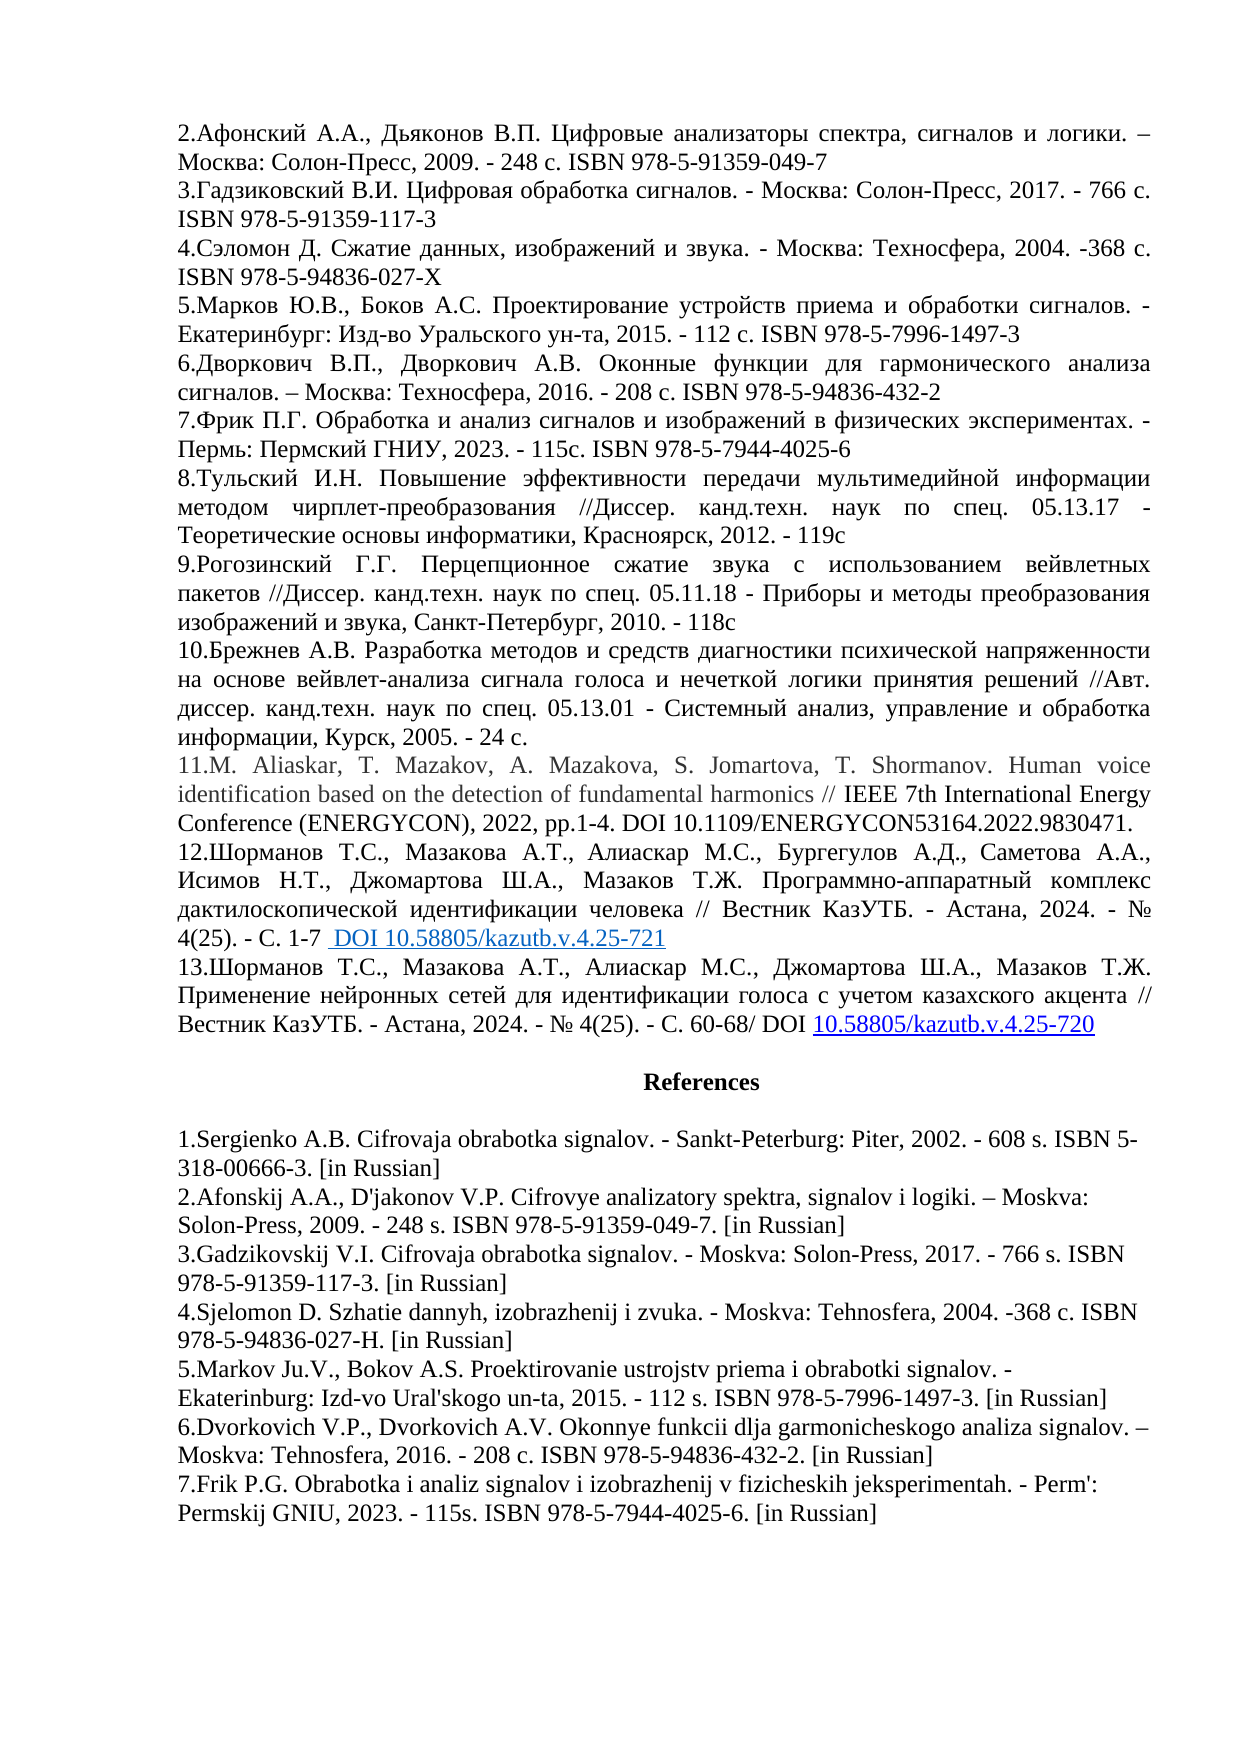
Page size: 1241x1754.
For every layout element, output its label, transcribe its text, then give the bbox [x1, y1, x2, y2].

text 1.Sergienko A.B. Cifrovaja obrabotka signalov. - Sankt-Peterburg: Piter, 2002. - 608 s. ISBN 5-318-00666-3. [in Russian] [177, 1124, 1152, 1182]
text 9.Рогозинский Г.Г. Перцепционное сжатие звука с использованием вейвлетных пакетов //Диссер. канд.техн. наук по спец. 05.11.18 - Приборы и методы преобразования изображений и звука, Санкт-Петербург, 2010. - 118с [177, 549, 1152, 636]
text 5.Марков Ю.В., Боков А.С. Проектирование устройств приема и обработки сигналов. - Екатеринбург: Изд-во Уральского ун-та, 2015. - 112 с. ISBN 978-5-7996-1497-3 [177, 291, 1152, 348]
text 10.Брежнев А.В. Разработка методов и средств диагностики психической напряженности на основе вейвлет-анализа сигнала голоса и нечеткой логики принятия решений //Авт. диссер. канд.техн. наук по спец. 05.13.01 - Системный анализ, управление и обработка информации, Курск, 2005. - 24 с. [177, 636, 1152, 751]
text 11.M. Aliaskar, T. Mazakov, A. Mazakova, S. Jomartova, T. Shormanov. Human voice identification based on the detection of fundamental harmonics // IEEE 7th International Energy Conference (ENERGYCON), 2022, pp.1-4. DOI 10.1109/ENERGYCON53164.2022.9830471. [177, 751, 1152, 837]
text 4.Sjelomon D. Szhatie dannyh, izobrazhenij i zvuka. - Moskva: Tehnosfera, 2004. -368 c. ISBN 978-5-94836-027-H. [in Russian] [177, 1297, 1152, 1354]
text 4.Сэломон Д. Сжатие данных, изображений и звука. - Москва: Техносфера, 2004. -368 c. ISBN 978-5-94836-027-Х [177, 233, 1152, 291]
text 6.Dvorkovich V.P., Dvorkovich A.V. Okonnye funkcii dlja garmonicheskogo analiza signalov. – Moskva: Tehnosfera, 2016. - 208 c. ISBN 978-5-94836-432-2. [in Russian] [177, 1412, 1152, 1469]
text 2.Афонский А.А., Дьяконов В.П. Цифровые анализаторы спектра, сигналов и логики. – Москва: Солон-Пресс, 2009. - 248 с. ISBN 978-5-91359-049-7 [177, 118, 1152, 176]
text 3.Gadzikovskij V.I. Cifrovaja obrabotka signalov. - Moskva: Solon-Press, 2017. - 766 s. ISBN 978-5-91359-117-3. [in Russian] [177, 1239, 1152, 1297]
text 7.Фрик П.Г. Обработка и анализ сигналов и изображений в физических экспериментах. - Пермь: Пермский ГНИУ, 2023. - 115с. ISBN 978-5-7944-4025-6 [177, 406, 1152, 463]
text 3.Гадзиковский В.И. Цифровая обработка сигналов. - Москва: Солон-Пресс, 2017. - 766 с. ISBN 978-5-91359-117-3 [177, 176, 1152, 233]
text 7.Frik P.G. Obrabotka i analiz signalov i izobrazhenij v fizicheskih jeksperimentah. - Perm': Permskij GNIU, 2023. - 115s. ISBN 978-5-7944-4025-6. [in Russian] [177, 1469, 1152, 1527]
text 13.Шорманов Т.С., Мазакова А.Т., Алиаскар М.С., Джомартова Ш.А., Мазаков Т.Ж. Применение нейронных сетей для идентификации голоса с учетом казахского акцента // Вестник КазУТБ. - Астана, 2024. - № 4(25). - C. 60-68/ DOI 10.58805/kazutb.v.4.25-720 [177, 952, 1152, 1038]
text 5.Markov Ju.V., Bokov A.S. Proektirovanie ustrojstv priema i obrabotki signalov. - Ekaterinburg: Izd-vo Ural'skogo un-ta, 2015. - 112 s. ISBN 978-5-7996-1497-3. [in Russian] [177, 1354, 1152, 1412]
text 2.Afonskij A.A., D'jakonov V.P. Cifrovye analizatory spektra, signalov i logiki. – Moskva: Solon-Press, 2009. - 248 s. ISBN 978-5-91359-049-7. [in Russian] [177, 1182, 1152, 1239]
text 12.Шорманов Т.С., Мазакова А.Т., Алиаскар М.С., Бургегулов А.Д., Саметова А.А., Исимов Н.Т., Джомартова Ш.А., Мазаков Т.Ж. Программно-аппаратный комплекс дактилоскопической идентификации человека // Вестник КазУТБ. - Астана, 2024. - № 4(25). - C. 1-7 DOI 10.58805/kazutb.v.4.25-721 [177, 837, 1152, 952]
text 6.Дворкович В.П., Дворкович А.В. Оконные функции для гармонического анализа сигналов. – Москва: Техносфера, 2016. - 208 c. ISBN 978-5-94836-432-2 [177, 348, 1152, 406]
text 8.Тульский И.Н. Повышение эффективности передачи мультимедийной информации методом чирплет-преобразования //Диссер. канд.техн. наук по спец. 05.13.17 - Теоретические основы информатики, Красноярск, 2012. - 119с [177, 463, 1152, 549]
text References [177, 1067, 1152, 1096]
